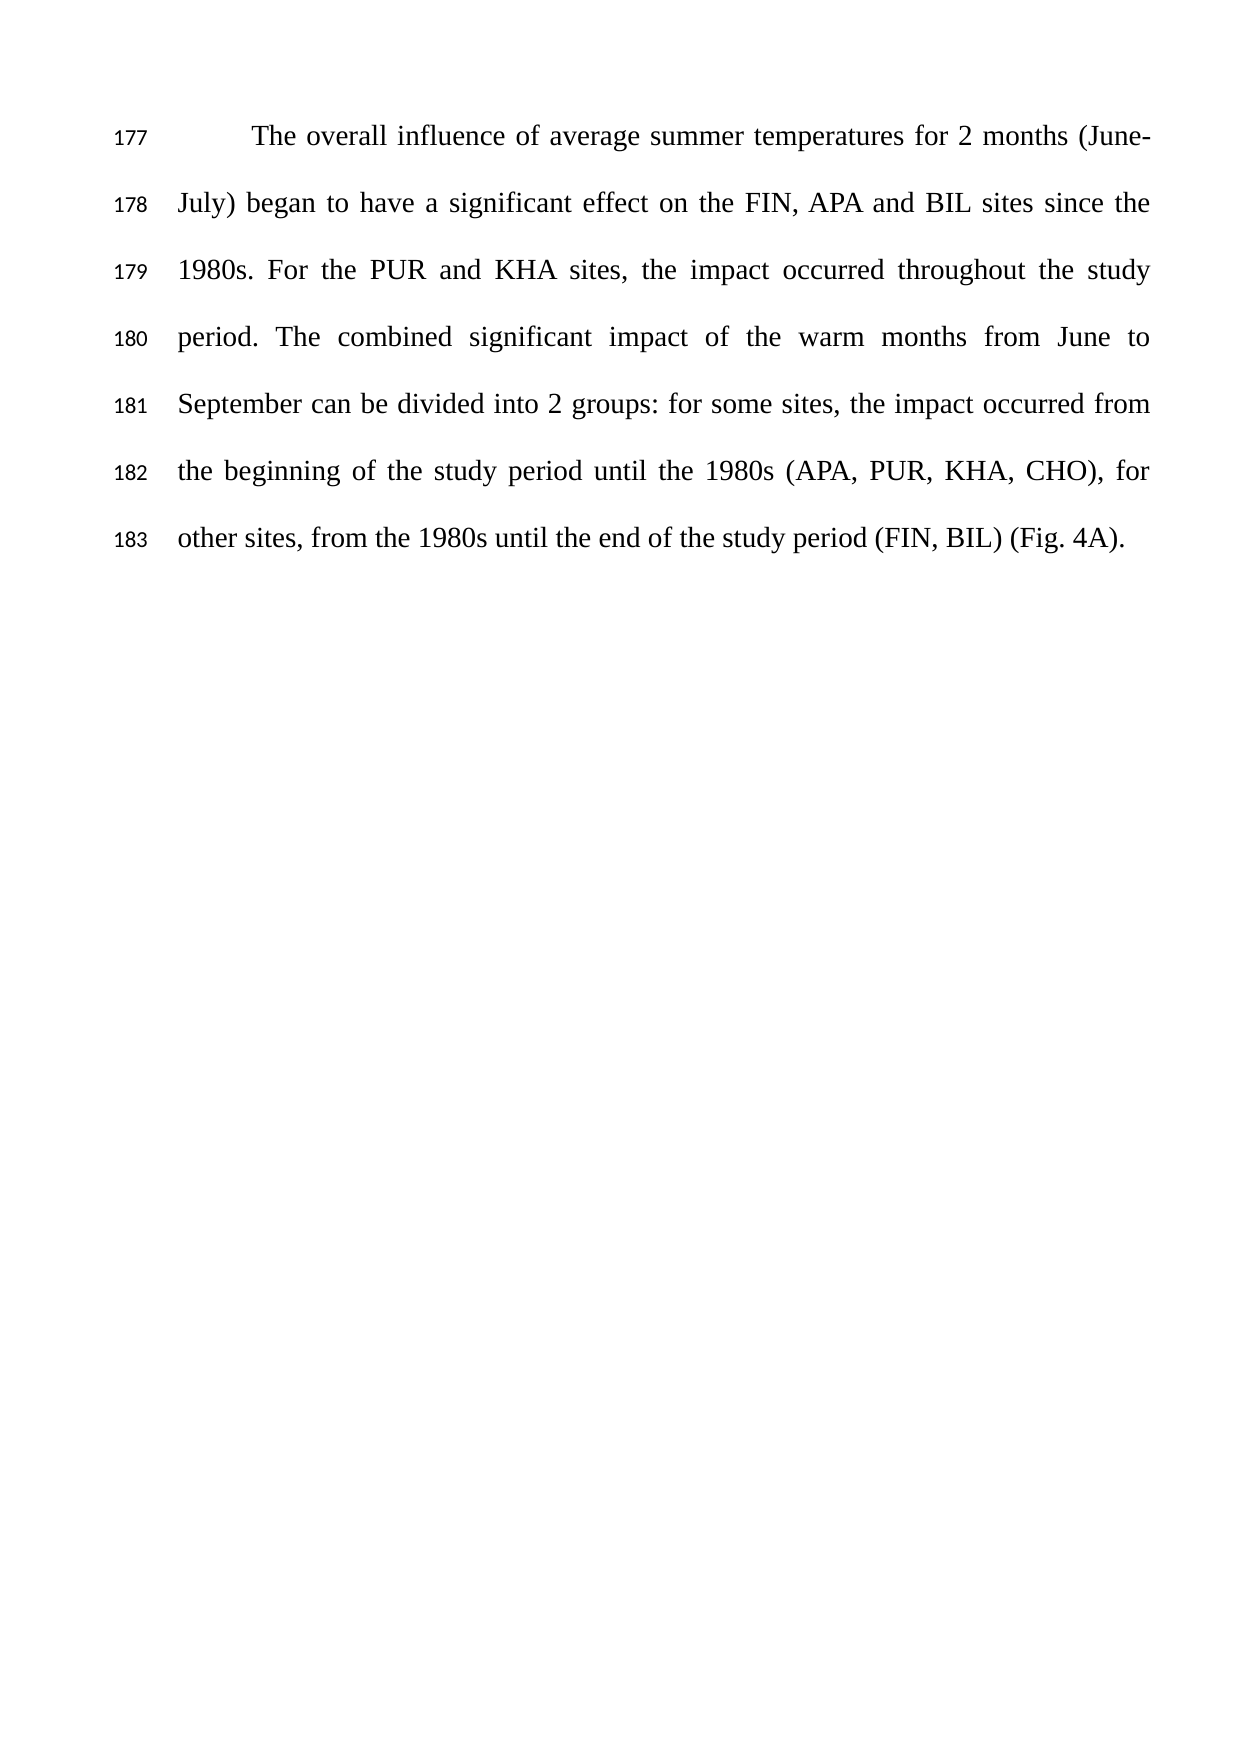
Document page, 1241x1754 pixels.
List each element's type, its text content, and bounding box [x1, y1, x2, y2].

text The overall influence of average summer temperatures for 2 months (June-July) began to have a significant effect on the FIN, APA and BIL sites since the 1980s. For the PUR and KHA sites, the impact occurred throughout the study period. The combined significant impact of the warm months from June to September can be divided into 2 groups: for some sites, the impact occurred from the beginning of the study period until the 1980s (APA, PUR, KHA, CHO), for other sites, from the 1980s until the end of the study period (FIN, BIL) (Fig. 4A). [177, 118, 1152, 554]
